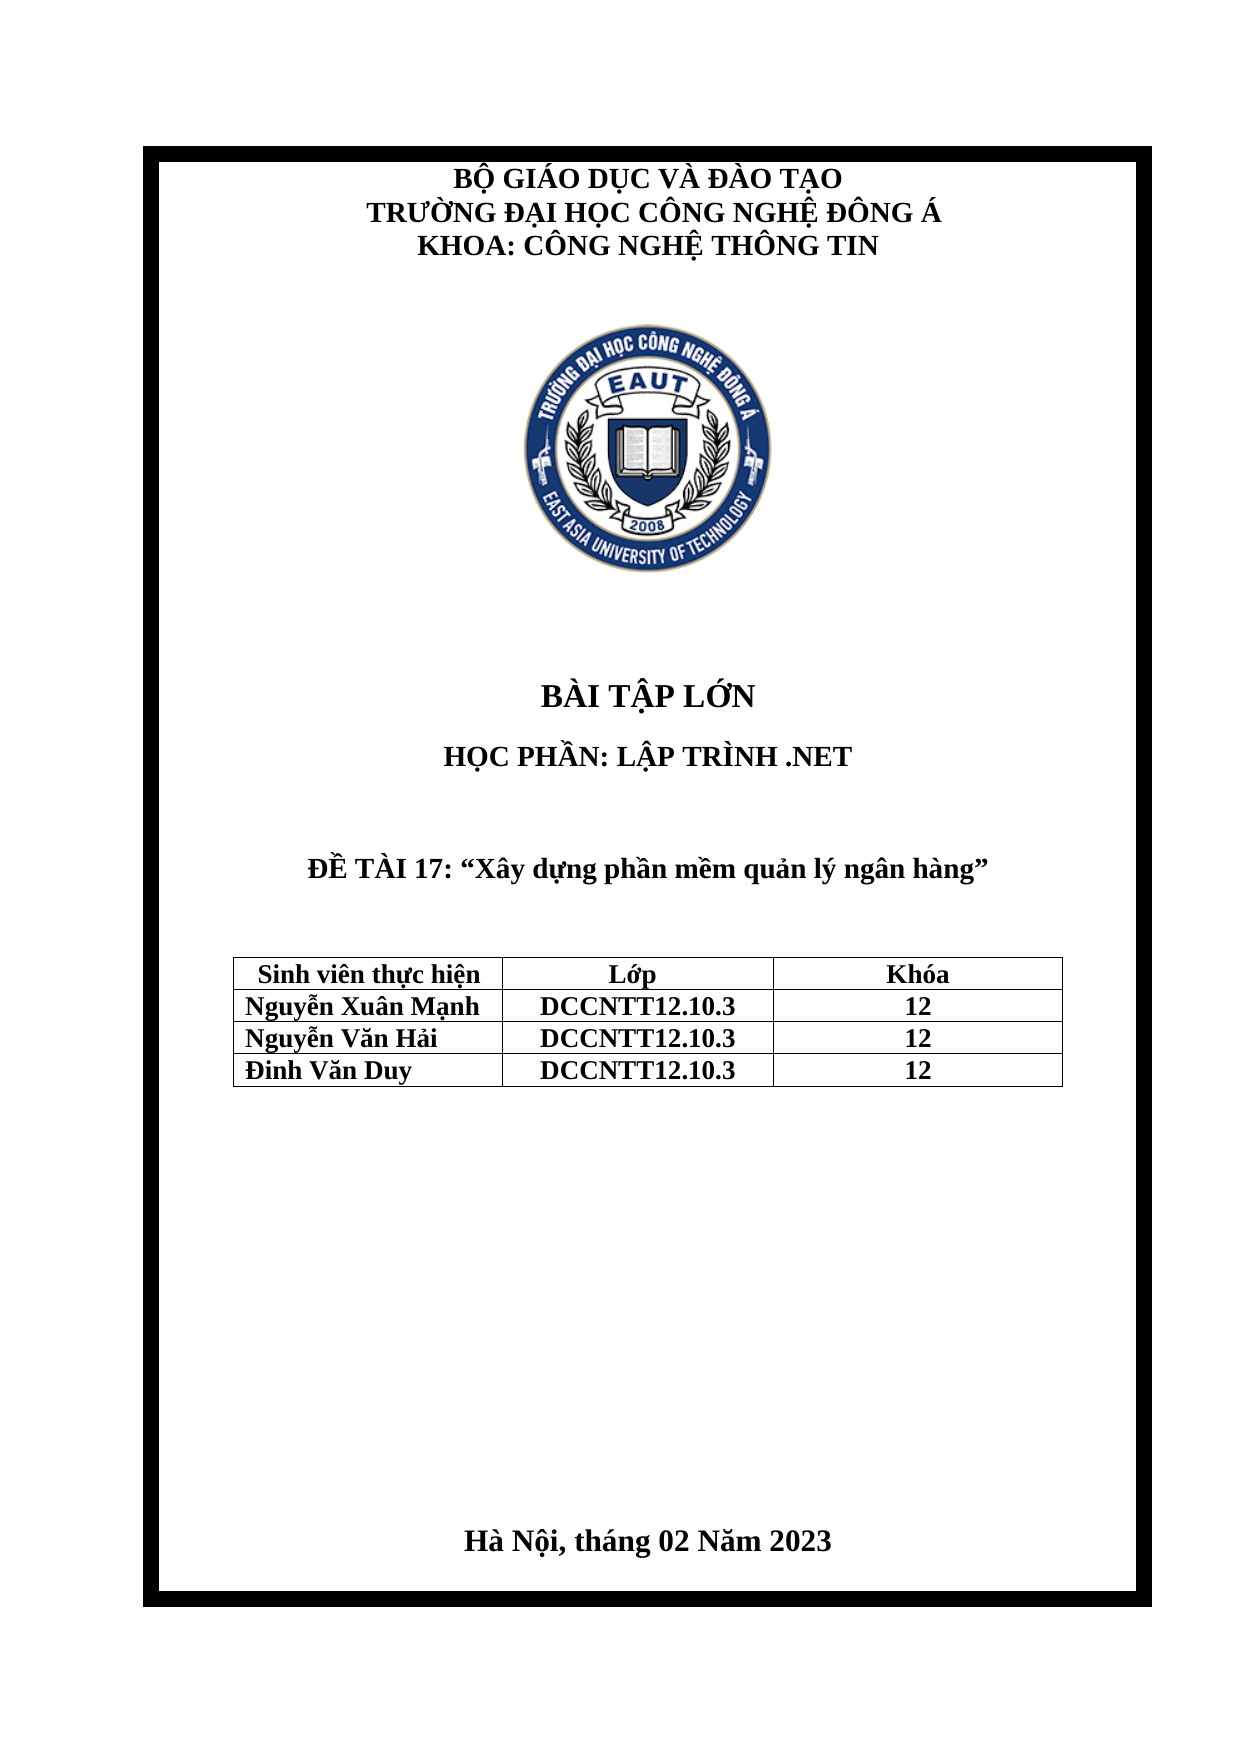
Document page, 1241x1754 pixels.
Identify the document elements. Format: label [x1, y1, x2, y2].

picture [523, 324, 773, 574]
